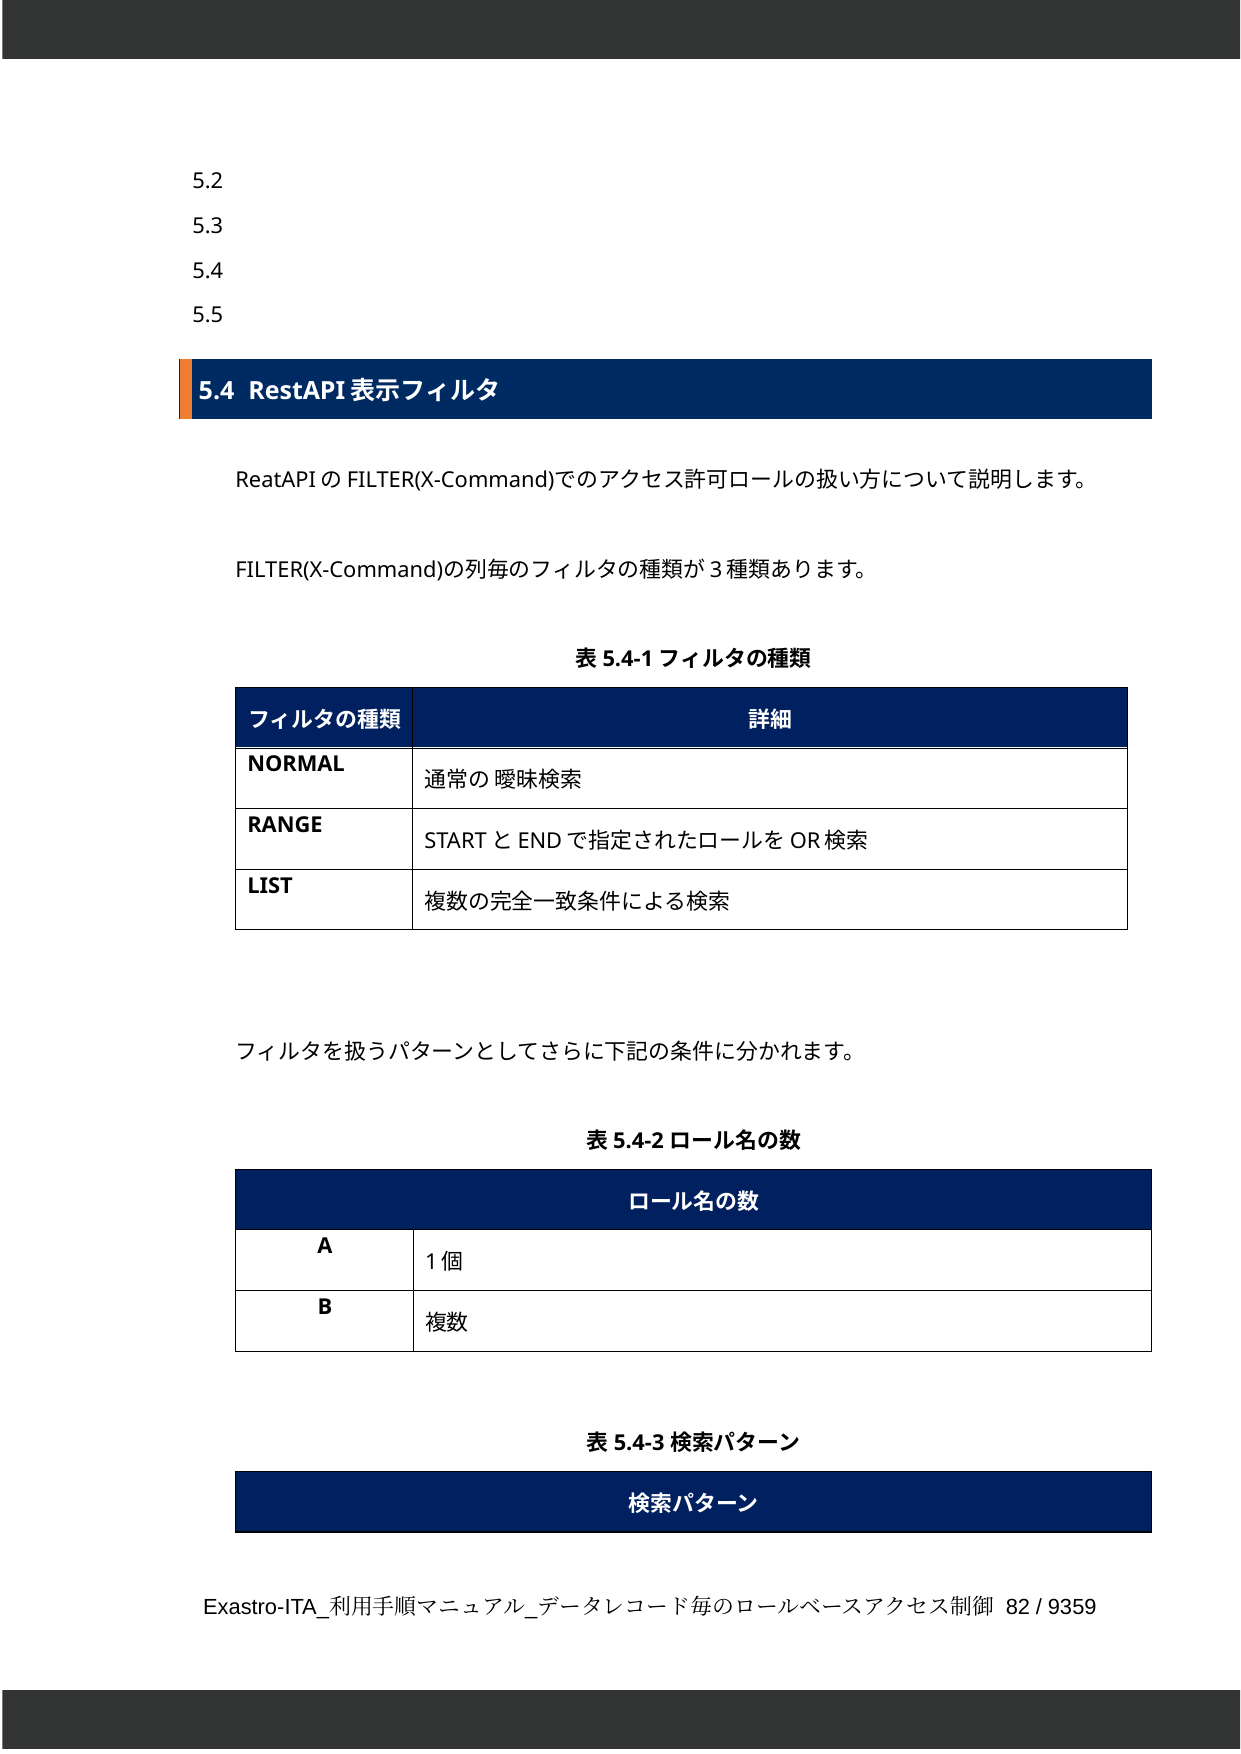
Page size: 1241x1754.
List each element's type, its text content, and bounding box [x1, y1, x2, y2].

table_cell 通常の 曖昧検索 [413, 749, 1127, 808]
picture [2, 1690, 1241, 1749]
table_cell A [236, 1230, 413, 1290]
list フィルタを扱うパターンとしてさらに下記の条件に分かれます。 [235, 1020, 1152, 1079]
list 表 5.4-2 ロール名の数 [235, 1109, 1152, 1169]
list 表 5.4-1 フィルタの種類 [235, 627, 1152, 687]
table_header フィルタの種類 [236, 688, 412, 747]
picture [2, 0, 1241, 59]
table_cell 1個 [414, 1230, 1151, 1290]
list FILTER(X-Command)の列毎のフィルタの種類が3種類あります。 [235, 538, 1152, 597]
table_header ロール名の数 [236, 1170, 1151, 1229]
table_cell 複数の完全一致条件による検索 [413, 870, 1127, 929]
table_header 検索パターン [236, 1472, 1151, 1531]
table_header 詳細 [413, 688, 1127, 747]
table_cell B [236, 1291, 413, 1351]
table_cell STARTとENDで指定されたロールをOR検索 [413, 809, 1127, 869]
table_cell LIST [236, 870, 412, 929]
list ReatAPIのFILTER(X-Command)でのアクセス許可ロールの扱い方について説明します。 [235, 448, 1152, 508]
list 表 5.4-3 検索パターン [235, 1411, 1152, 1471]
table_cell 複数 [414, 1291, 1151, 1351]
table_cell NORMAL [236, 749, 412, 808]
table_cell RANGE [236, 809, 412, 869]
subtitle RestAPI表示フィルタ [192, 359, 1152, 419]
